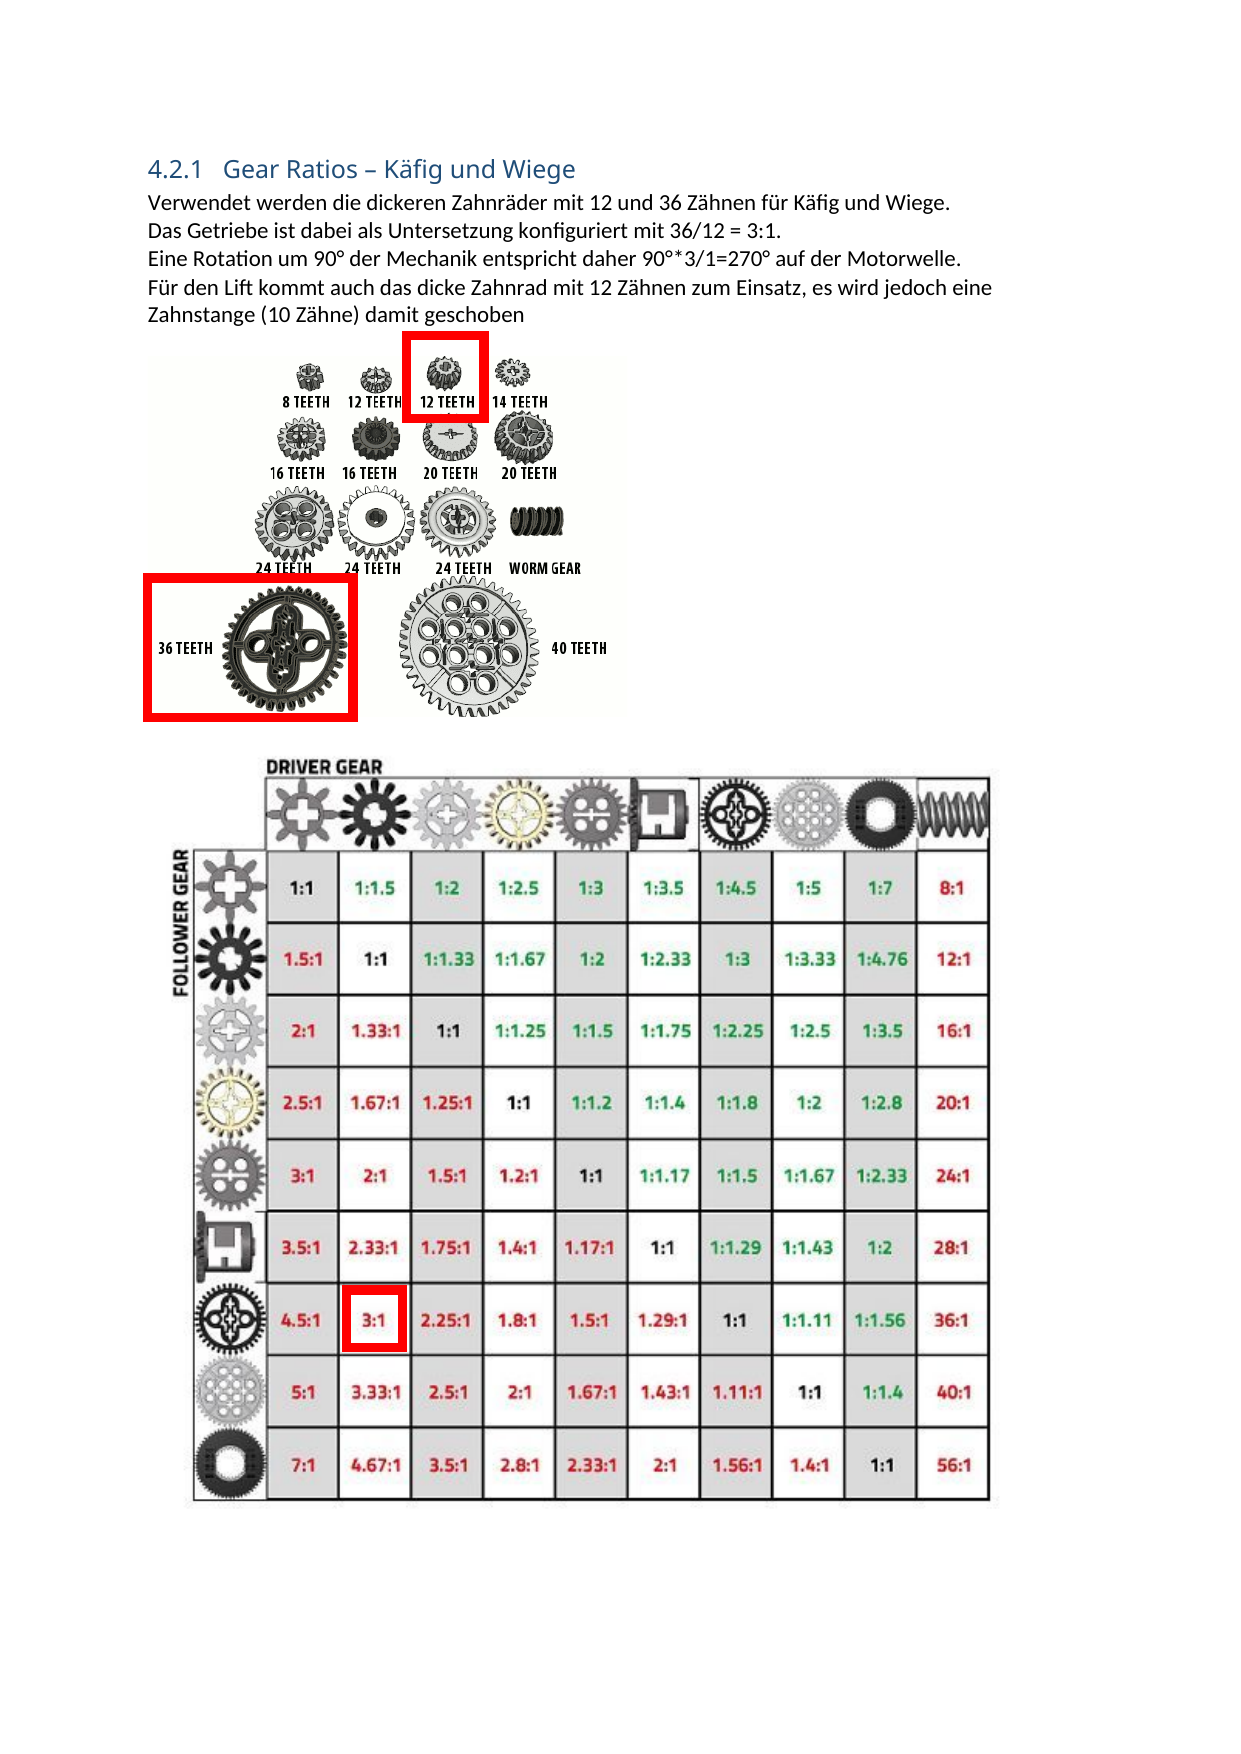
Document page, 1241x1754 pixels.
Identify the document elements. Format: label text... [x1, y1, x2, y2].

picture [411, 356, 479, 414]
text Das Getriebe ist dabei als Untersetzung konfiguriert mit 36/12 = 3:1. [148, 217, 1093, 244]
subtitle Gear Ratios – Käfig und Wiege [148, 152, 1093, 186]
picture [147, 744, 1012, 1529]
picture [147, 356, 628, 717]
text Eine Rotation um 90° der Mechanik entspricht daher 90°*3/1=270° auf der Motorwelle. [148, 244, 1093, 273]
text Für den Lift kommt auch das dicke Zahnrad mit 12 Zähnen zum Einsatz, es wird jedoch eine Zahnstange (10 Zähne) damit geschoben [148, 273, 1093, 329]
text Verwendet werden die dickeren Zahnräder mit 12 und 36 Zähnen für Käfig und Wiege. [148, 188, 1093, 217]
picture [152, 583, 348, 713]
